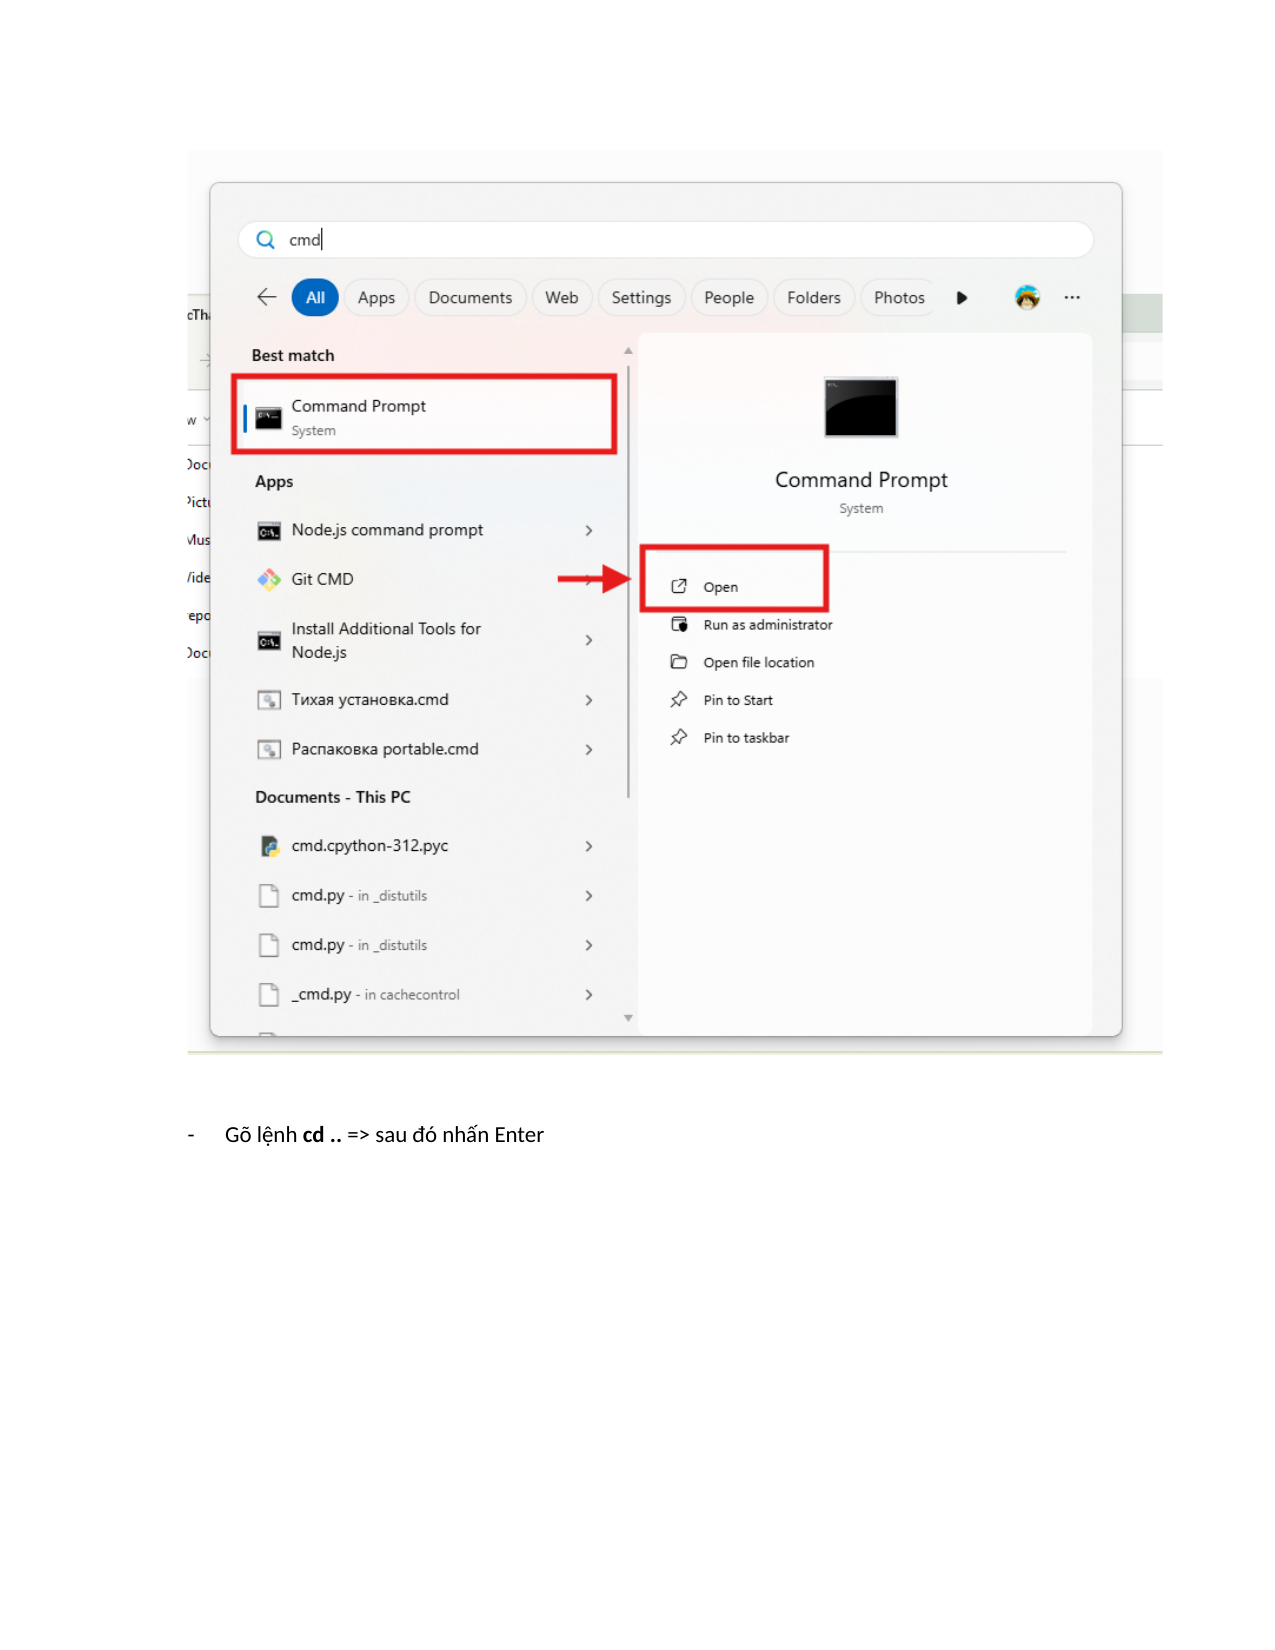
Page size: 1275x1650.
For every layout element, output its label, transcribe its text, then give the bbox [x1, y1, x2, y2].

list Gõ lệnh cd .. => sau đó nhấn Enter [187, 1120, 1125, 1148]
picture [187, 150, 1163, 1055]
